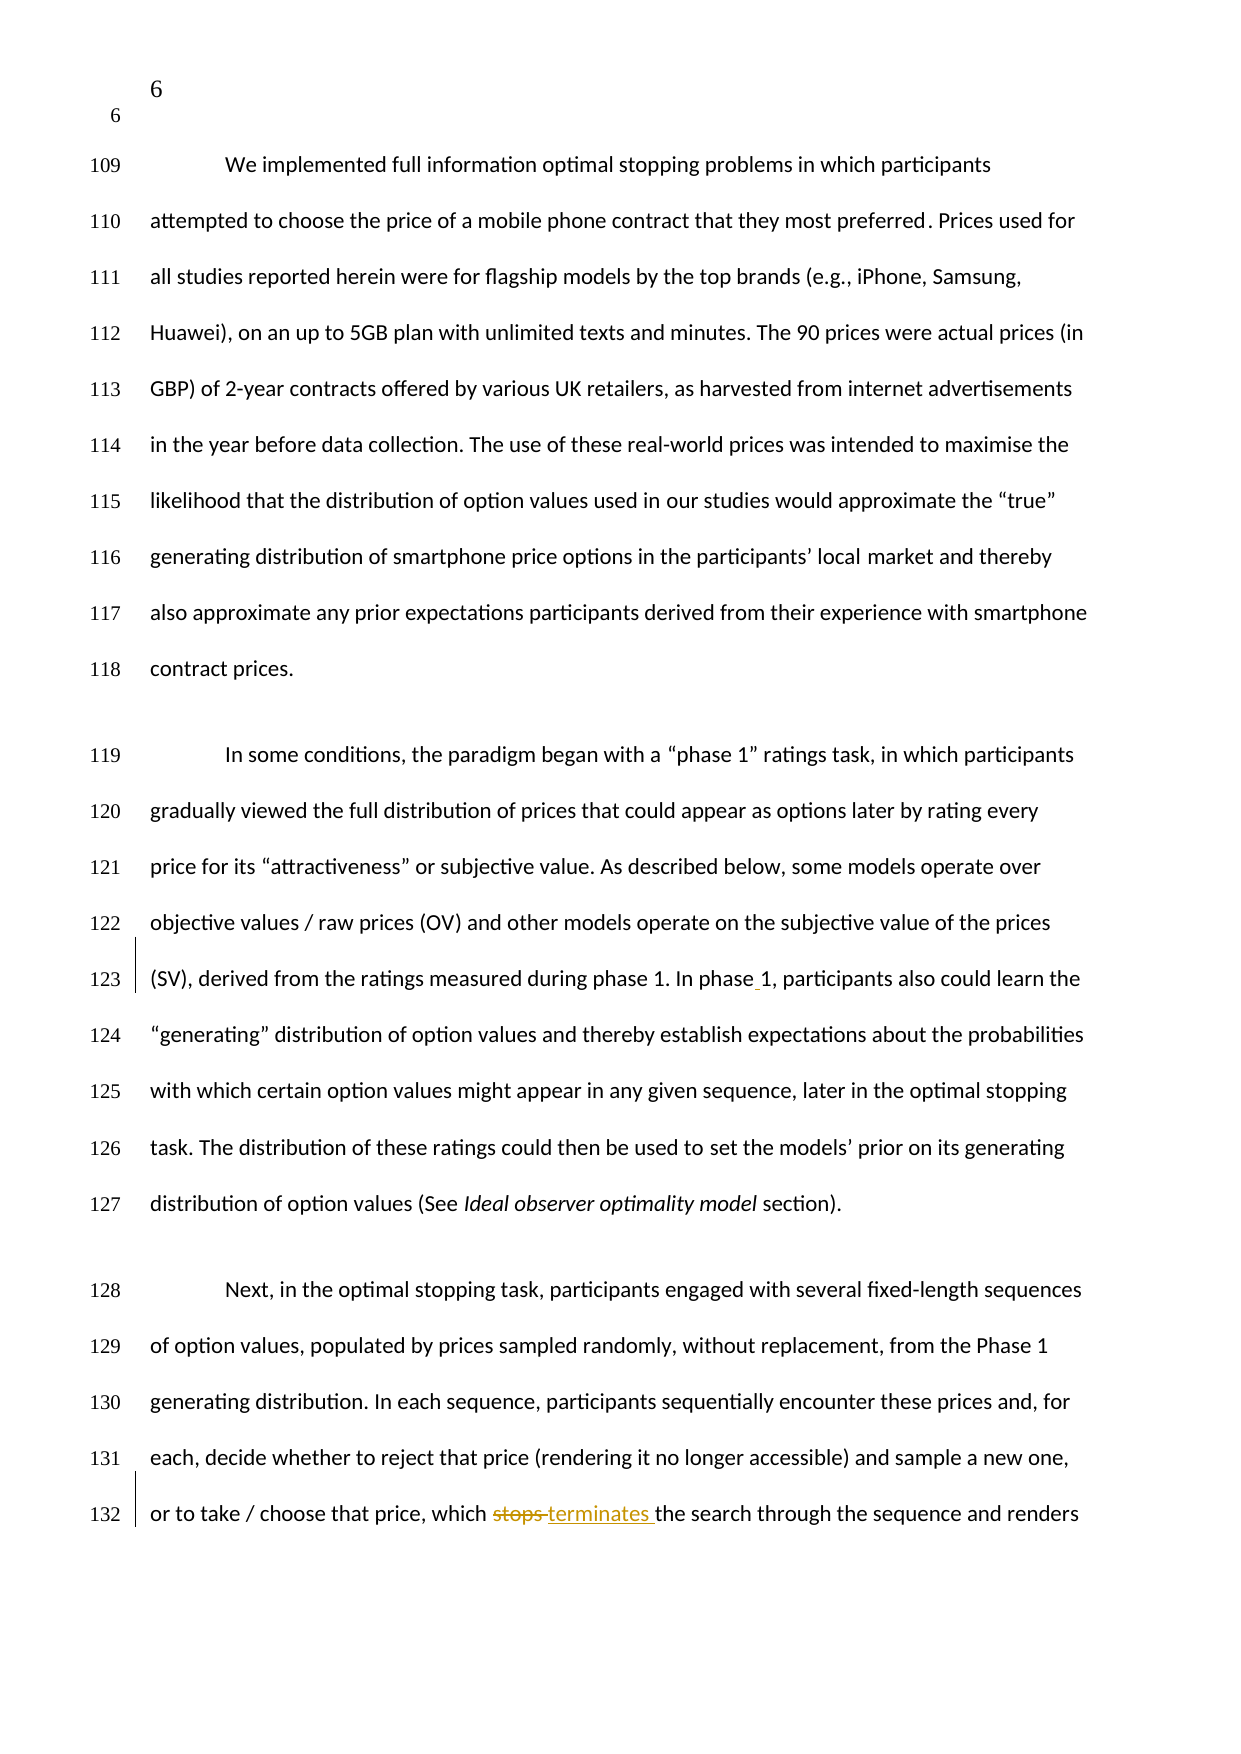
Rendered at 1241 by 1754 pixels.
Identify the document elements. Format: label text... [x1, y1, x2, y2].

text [150, 1275, 1090, 1527]
text We implemented full information optimal stopping problems in which participants attempted to choose the price of a mobile phone contract that they most preferred. Prices used for all studies reported herein were for flagship models by the top brands (e.g., iPhone, Samsung, Huawei), on an up to 5GB plan with unlimited texts and minutes. The 90 prices were actual prices (in GBP) of 2-year contracts offered by various UK retailers, as harvested from internet advertisements in the year before data collection. The use of these real-world prices was intended to maximise the likelihood that the distribution of option values used in our studies would approximate the “true” generating distribution of smartphone price options in the participants’ local market and thereby also approximate any prior expectations participants derived from their experience with smartphone contract prices. [150, 150, 1090, 682]
text In some conditions, the paradigm began with a “phase 1” ratings task, in which participants gradually viewed the full distribution of prices that could appear as options later by rating every price for its “attractiveness” or subjective value. As described below, some models operate over objective values / raw prices (OV) and other models operate on the subjective value of the prices (SV), derived from the ratings measured during phase 1. In phase1, participants also could learn the “generating” distribution of option values and thereby establish expectations about the probabilities with which certain option values might appear in any given sequence, later in the optimal stopping task. The distribution of these ratings could then be used to set the models’ prior on its generating distribution of option values (See Ideal observer optimality model section). [150, 740, 1090, 1217]
